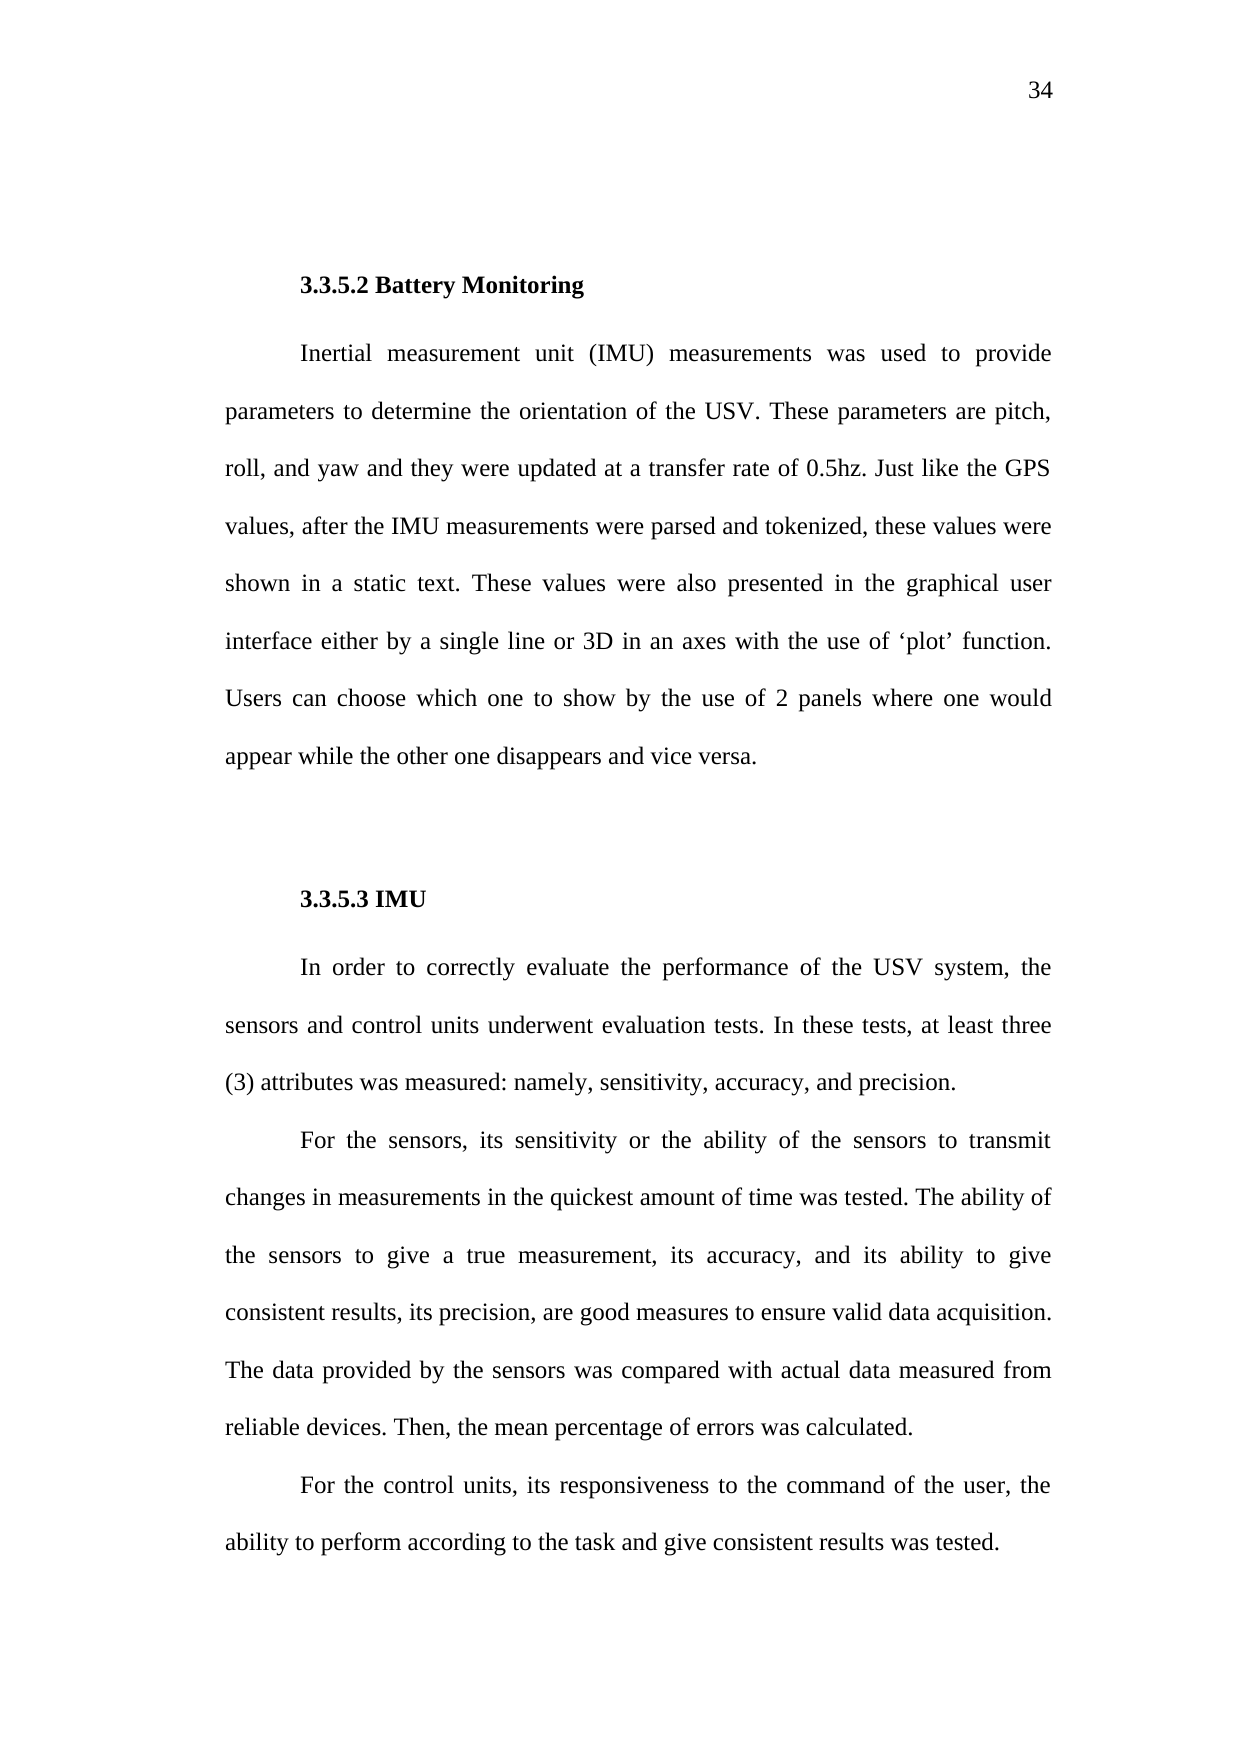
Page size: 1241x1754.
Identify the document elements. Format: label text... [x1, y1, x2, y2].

subtitle IMU [300, 884, 1053, 912]
text In order to correctly evaluate the performance of the USV system, the sensors and control units underwent evaluation tests. In these tests, at least three (3) attributes was measured: namely, sensitivity, accuracy, and precision. [225, 952, 1053, 1096]
subtitle Battery Monitoring [300, 270, 1053, 299]
text For the sensors, its sensitivity or the ability of the sensors to transmit changes in measurements in the quickest amount of time was tested. The ability of the sensors to give a true measurement, its accuracy, and its ability to give consistent results, its precision, are good measures to ensure valid data acquisition. The data provided by the sensors was compared with actual data measured from reliable devices. Then, the mean percentage of errors was calculated. [225, 1125, 1053, 1441]
text Inertial measurement unit (IMU) measurements was used to provide parameters to determine the orientation of the USV. These parameters are pitch, roll, and yaw and they were updated at a transfer rate of 0.5hz. Just like the GPS values, after the IMU measurements were parsed and tokenized, these values were shown in a static text. These values were also presented in the graphical user interface either by a single line or 3D in an axes with the use of ‘plot’ function. Users can choose which one to show by the use of 2 panels where one would appear while the other one disappears and vice versa. [225, 338, 1053, 770]
text For the control units, its responsiveness to the command of the user, the ability to perform according to the task and give consistent results was tested. [225, 1470, 1053, 1556]
